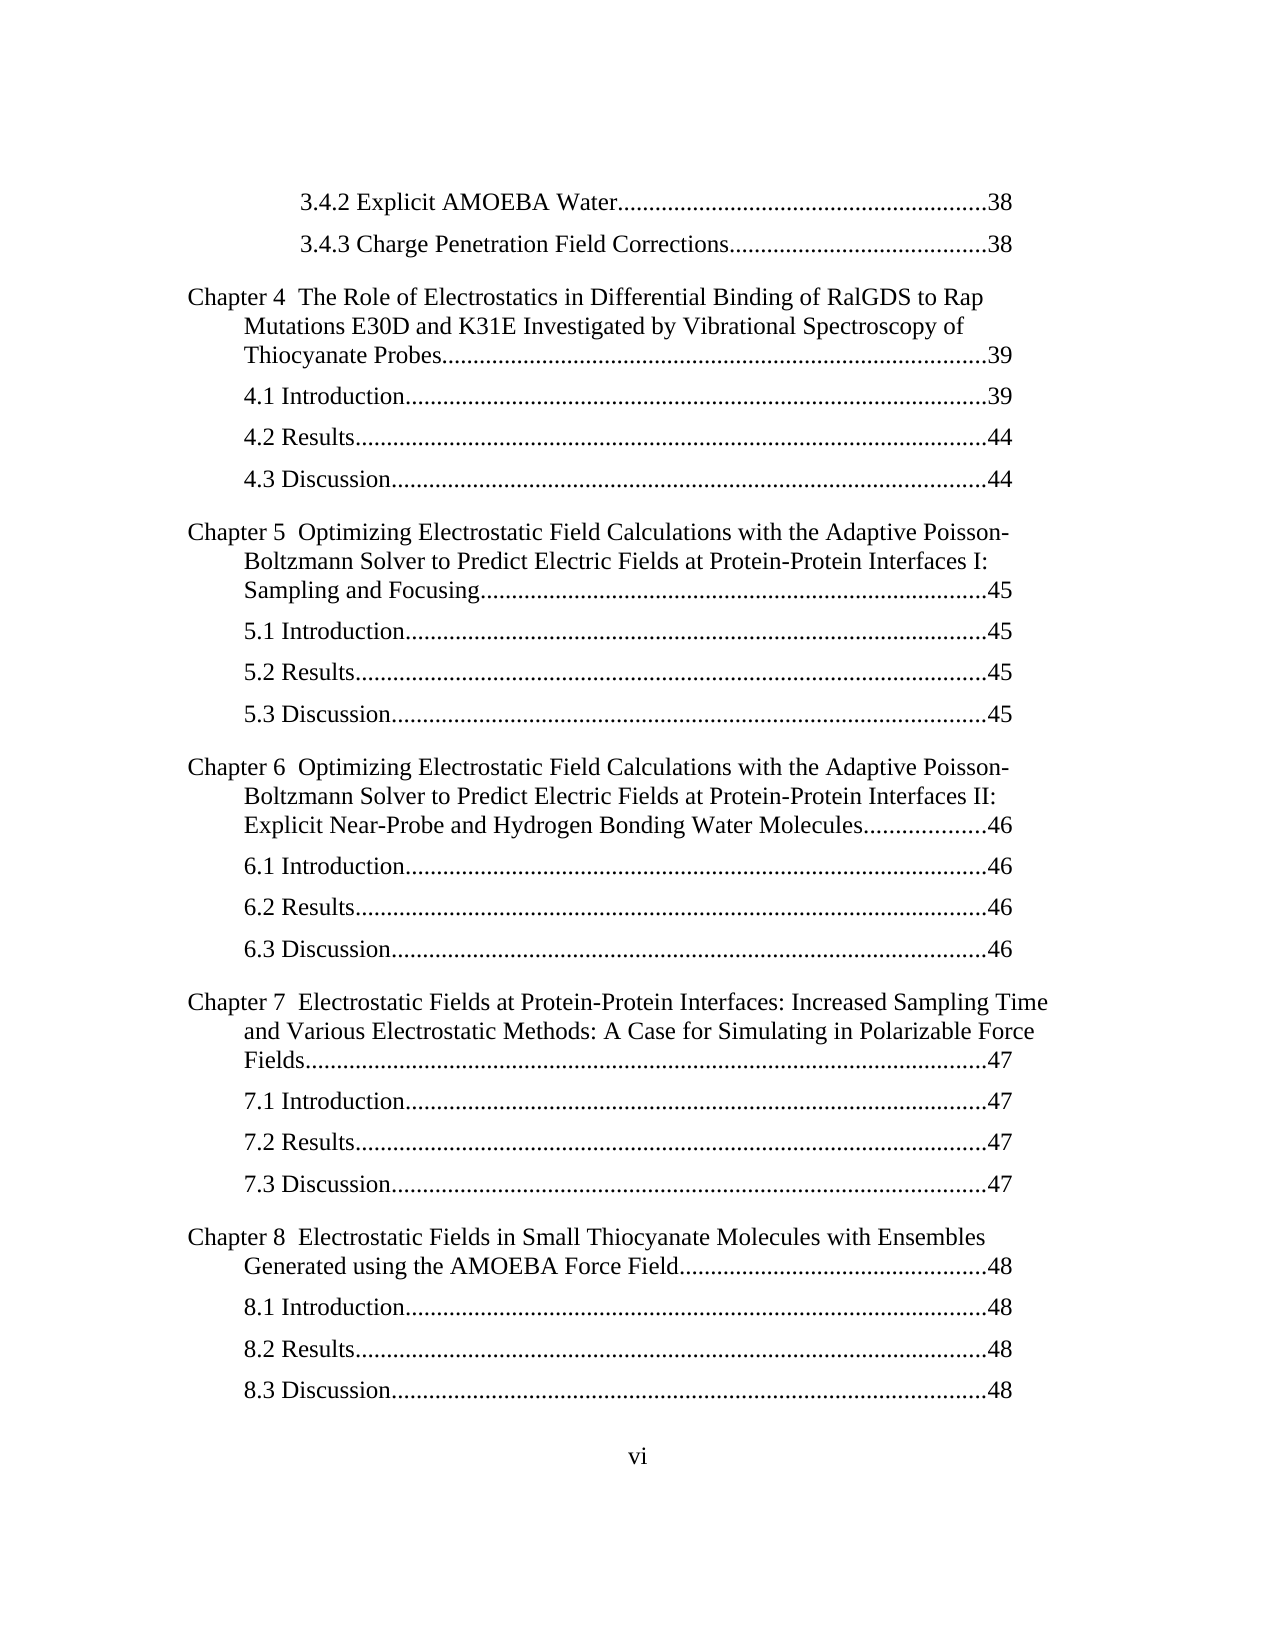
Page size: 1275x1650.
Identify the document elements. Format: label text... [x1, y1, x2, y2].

text 4.1 Introduction 39 [244, 381, 1050, 410]
text 5.1 Introduction 45 [244, 616, 1050, 645]
text 6.3 Discussion 46 [244, 934, 1050, 962]
text 7.3 Discussion 47 [244, 1169, 1050, 1197]
text 3.4.2 Explicit AMOEBA Water 38 [300, 187, 1050, 216]
text Chapter 8 Electrostatic Fields in Small Thiocyanate Molecules with Ensembles Generated using the AMOEBA Force Field 48 [187, 1222, 1050, 1280]
text 5.3 Discussion 45 [244, 699, 1050, 727]
text Chapter 4 The Role of Electrostatics in Differential Binding of RalGDS to Rap Mutations E30D and K31E Investigated by Vibrational Spectroscopy of Thiocyanate Probes 39 [187, 282, 1050, 369]
text 4.2 Results 44 [244, 422, 1050, 451]
text 8.3 Discussion 48 [244, 1375, 1050, 1404]
text 5.2 Results 45 [244, 657, 1050, 686]
text 7.1 Introduction 47 [244, 1086, 1050, 1115]
text 4.3 Discussion 44 [244, 464, 1050, 492]
text Chapter 7 Electrostatic Fields at Protein-Protein Interfaces: Increased Sampling Time and Various Electrostatic Methods: A Case for Simulating in Polarizable Force Fields 47 [187, 987, 1050, 1074]
text Chapter 5 Optimizing Electrostatic Field Calculations with the Adaptive Poisson-Boltzmann Solver to Predict Electric Fields at Protein-Protein Interfaces I: Sampling and Focusing 45 [187, 517, 1050, 604]
text 6.2 Results 46 [244, 892, 1050, 921]
text 8.1 Introduction 48 [244, 1292, 1050, 1321]
text Chapter 6 Optimizing Electrostatic Field Calculations with the Adaptive Poisson-Boltzmann Solver to Predict Electric Fields at Protein-Protein Interfaces II: Explicit Near-Probe and Hydrogen Bonding Water Molecules 46 [187, 752, 1050, 839]
text 3.4.3 Charge Penetration Field Corrections 38 [300, 229, 1050, 257]
text 7.2 Results 47 [244, 1127, 1050, 1156]
text 8.2 Results 48 [244, 1334, 1050, 1362]
text 6.1 Introduction 46 [244, 851, 1050, 880]
